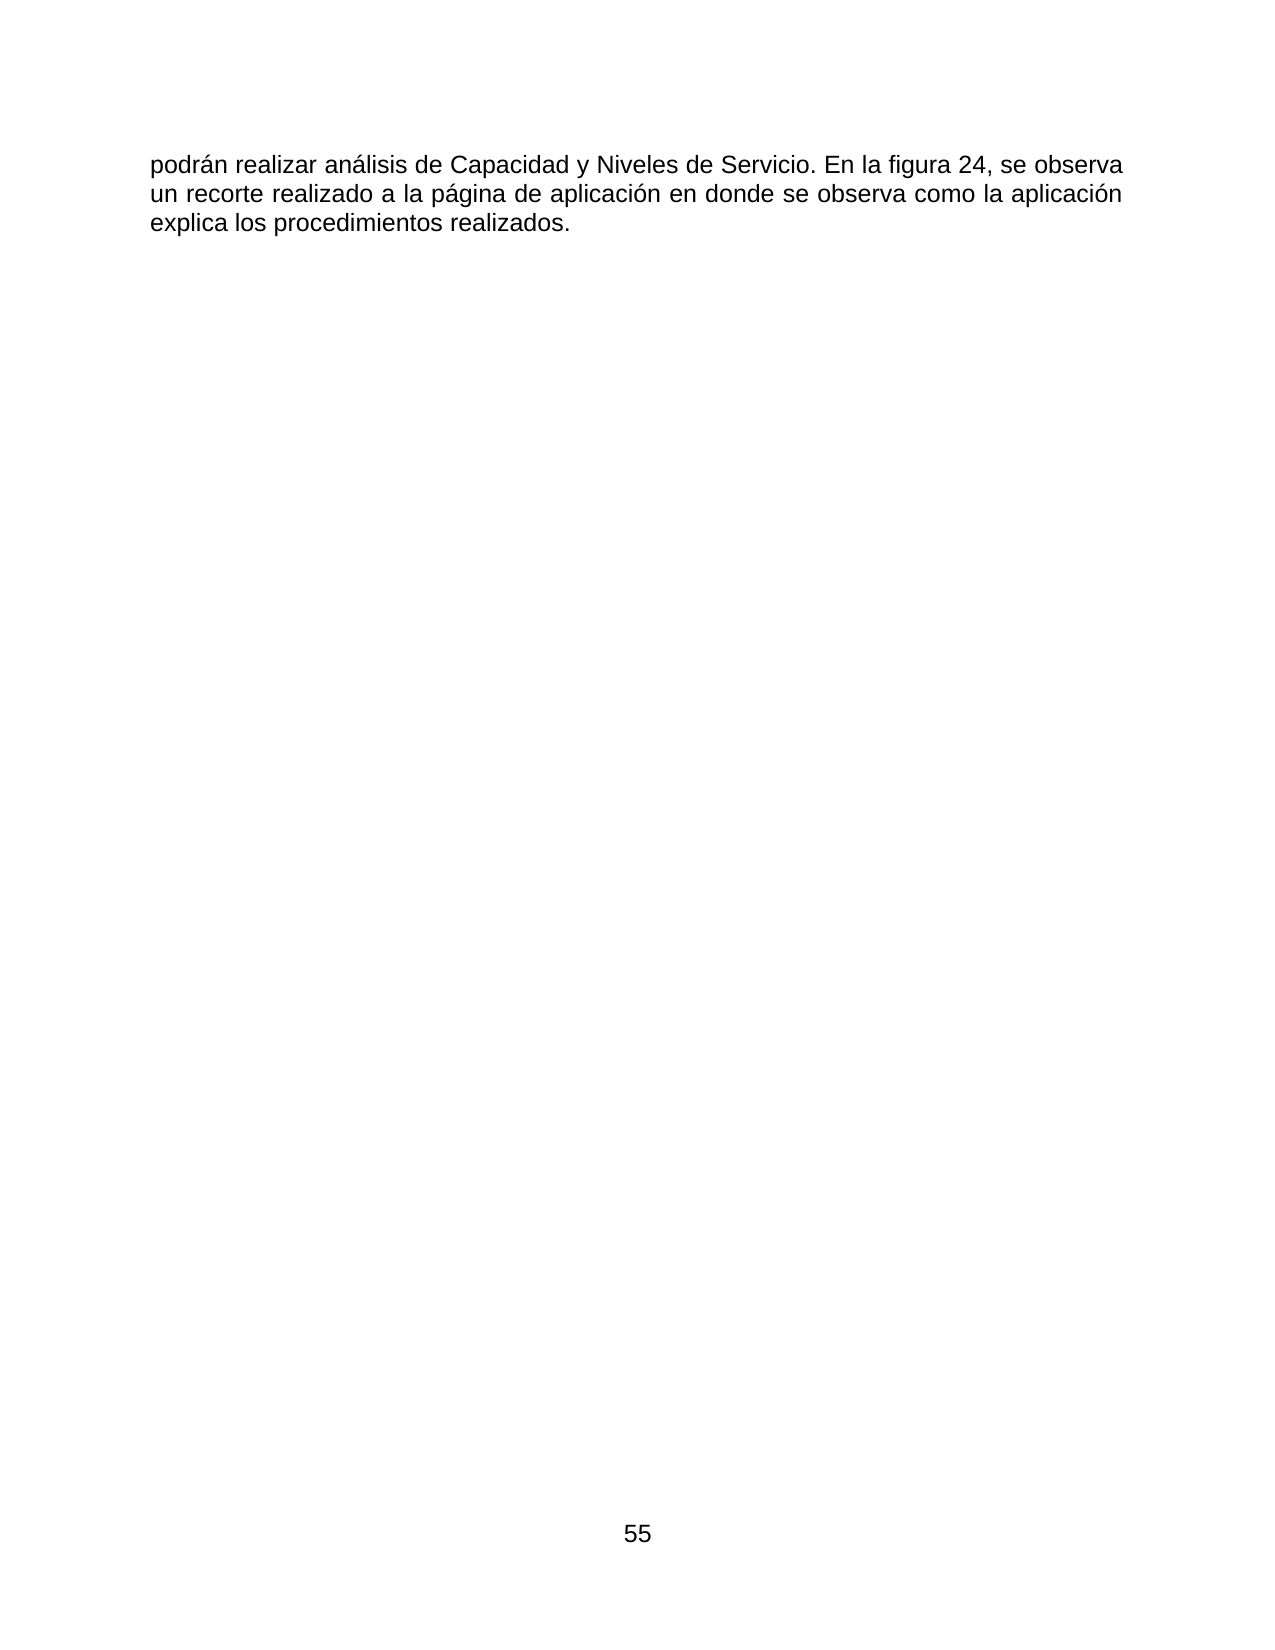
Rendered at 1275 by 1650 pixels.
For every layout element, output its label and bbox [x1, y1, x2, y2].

text [150, 150, 1125, 236]
